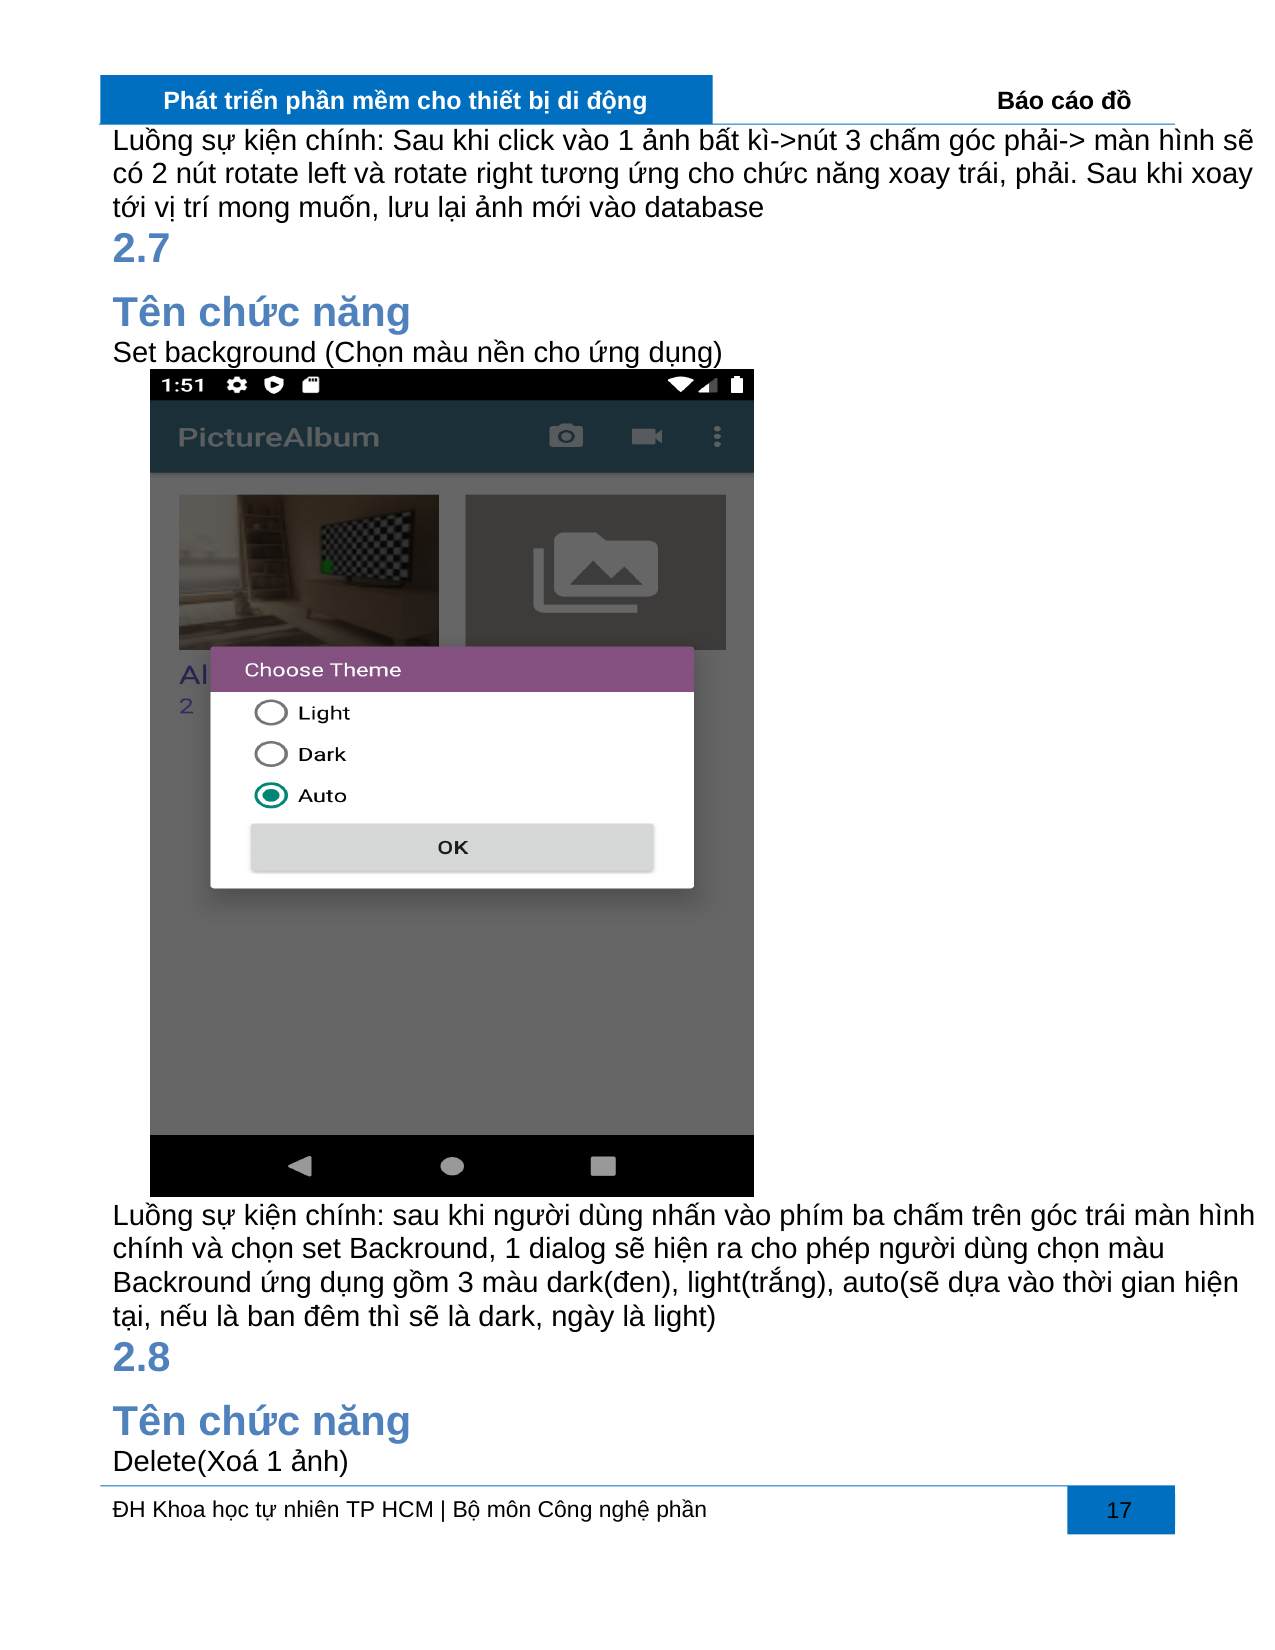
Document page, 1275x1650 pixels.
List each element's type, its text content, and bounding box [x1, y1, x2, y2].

text Tên chức năng [112, 287, 1275, 335]
text Luồng sự kiện chính: sau khi người dùng nhấn vào phím ba chấm trên góc trái màn hình chính và chọn set Backround, 1 dialog sẽ hiện ra cho phép người dùng chọn màu Backround ứng dụng gồm 3 màu dark(đen), light(trắng), auto(sẽ dựa vào thời gian hiện tại, nếu là ban đêm thì sẽ là dark, ngày là light) [112, 1198, 1275, 1332]
picture [150, 369, 754, 1197]
text Luồng sự kiện chính: Sau khi click vào 1 ảnh bất kì->nút 3 chấm góc phải-> màn hình sẽ có 2 nút rotate left và rotate right tương ứng cho chức năng xoay trái, phải. Sau khi xoay tới vị trí mong muốn, lưu lại ảnh mới vào database [112, 123, 1275, 223]
text 2.8 [112, 1332, 1275, 1380]
text 2.7 [112, 223, 1275, 271]
text Set background (Chọn màu nền cho ứng dụng) [112, 335, 1275, 368]
text Tên chức năng [112, 1396, 1275, 1444]
text Delete(Xoá 1 ảnh) [112, 1444, 1275, 1478]
